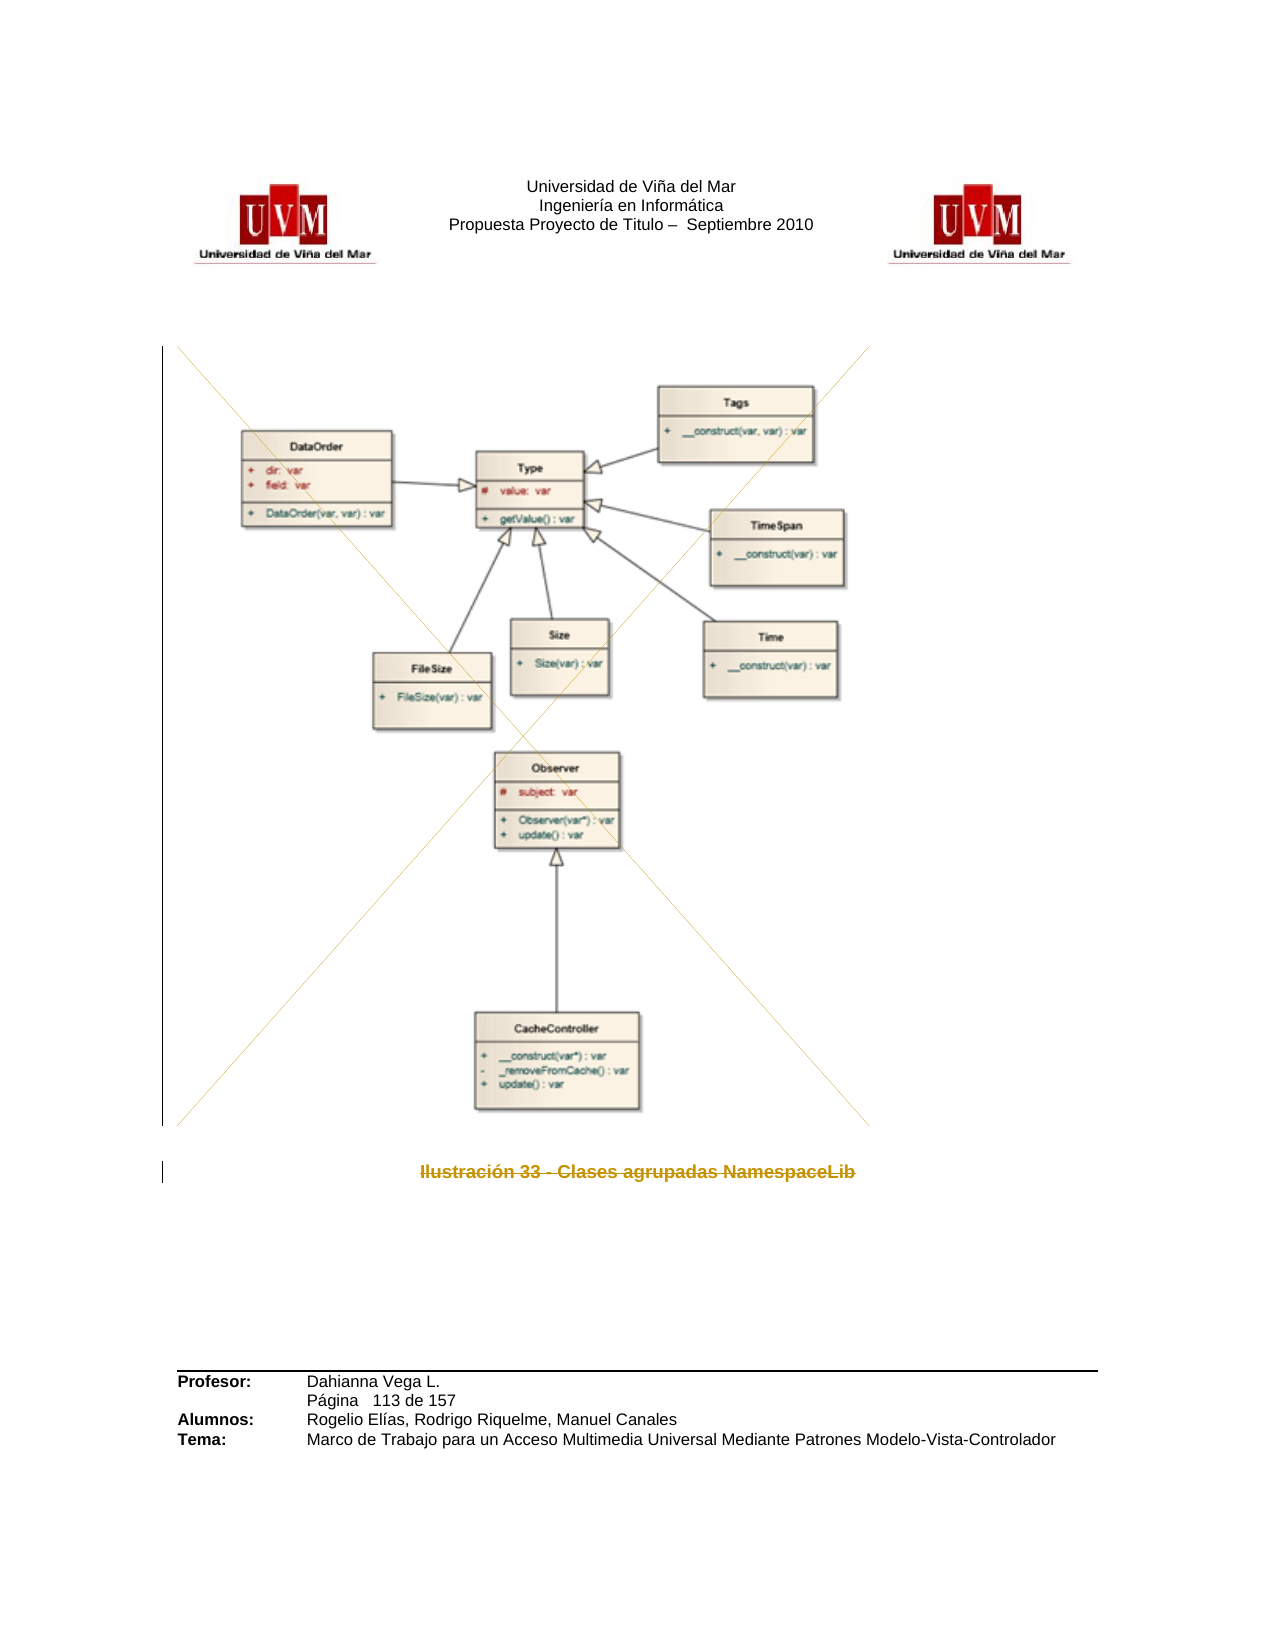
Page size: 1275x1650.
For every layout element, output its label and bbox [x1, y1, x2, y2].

picture [179, 738, 868, 1126]
picture [177, 348, 522, 1124]
picture [178, 346, 868, 735]
picture [525, 347, 870, 1125]
picture [177, 176, 390, 267]
picture [871, 176, 1084, 267]
